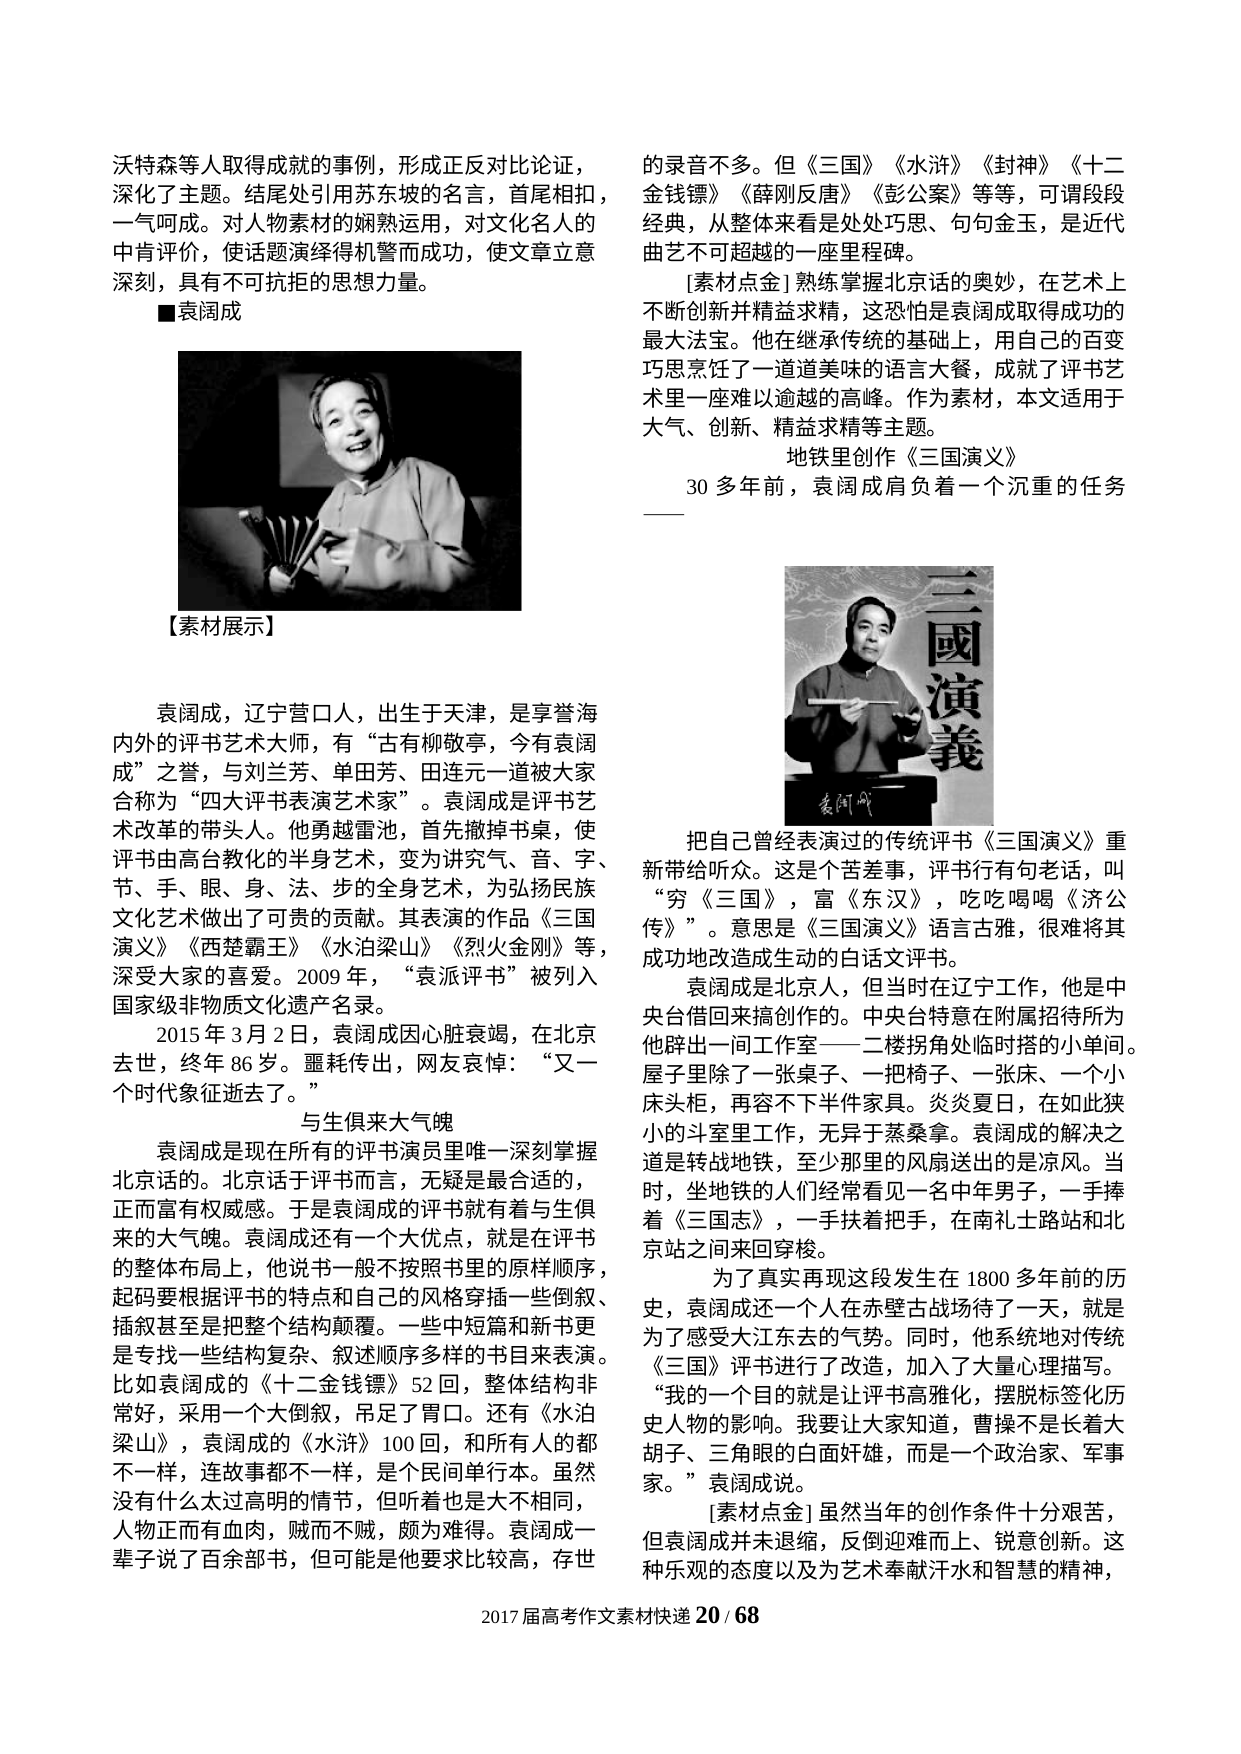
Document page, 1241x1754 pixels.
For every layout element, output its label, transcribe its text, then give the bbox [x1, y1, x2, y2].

picture [178, 351, 522, 611]
text [素材点金] 熟练掌握北京话的奥妙，在艺术上不断创新并精益求精，这恐怕是袁阔成取得成功的最大法宝。他在继承传统的基础上，用自己的百变巧思烹饪了一道道美味的语言大餐，成就了评书艺术里一座难以逾越的高峰。作为素材，本文适用于大气、创新、精益求精等主题。 [642, 267, 1128, 442]
picture [784, 566, 994, 826]
text ■袁阔成 [112, 296, 598, 325]
text 袁阔成是北京人，但当时在辽宁工作，他是中央台借回来搞创作的。中央台特意在附属招待所为他辟出一间工作室——二楼拐角处临时搭的小单间。屋子里除了一张桌子、一把椅子、一张床、一个小床头柜，再容不下半件家具。炎炎夏日，在如此狭小的斗室里工作，无异于蒸桑拿。袁阔成的解决之道是转战地铁，至少那里的风扇送出的是凉风。当时，坐地铁的人们经常看见一名中年男子，一手捧着《三国志》，一手扶着把手，在南礼士路站和北京站之间来回穿梭。 [642, 972, 1128, 1263]
text 袁阔成，辽宁营口人，出生于天津，是享誉海内外的评书艺术大师，有“古有柳敬亭，今有袁阔成”之誉，与刘兰芳、单田芳、田连元一道被大家合称为“四大评书表演艺术家”。袁阔成是评书艺术改革的带头人。他勇越雷池，首先撤掉书桌，使评书由高台教化的半身艺术，变为讲究气、音、字、节、手、眼、身、法、步的全身艺术，为弘扬民族文化艺术做出了可贵的贡献。其表演的作品《三国演义》《西楚霸王》《水泊梁山》《烈火金刚》等，深受大家的喜爱。2009年，“袁派评书”被列入国家级非物质文化遗产名录。 [112, 698, 598, 1019]
text 2015年3月2日，袁阔成因心脏衰竭，在北京去世，终年86岁。噩耗传出，网友哀悼：“又一个时代象征逝去了。” [112, 1019, 598, 1107]
text 袁阔成是现在所有的评书演员里唯一深刻掌握北京话的。北京话于评书而言，无疑是最合适的，正而富有权威感。于是袁阔成的评书就有着与生俱来的大气魄。袁阔成还有一个大优点，就是在评书的整体布局上，他说书一般不按照书里的原样顺序，起码要根据评书的特点和自己的风格穿插一些倒叙、插叙甚至是把整个结构颠覆。一些中短篇和新书更是专找一些结构复杂、叙述顺序多样的书目来表演。比如袁阔成的《十二金钱镖》52回，整体结构非常好，采用一个大倒叙，吊足了胃口。还有《水泊梁山》，袁阔成的《水浒》100回，和所有人的都不一样，连故事都不一样，是个民间单行本。虽然没有什么太过高明的情节，但听着也是大不相同，人物正而有血肉，贼而不贼，颇为难得。袁阔成一辈子说了百余部书，但可能是他要求比较高，存世的录音不多。但《三国》《水浒》《封神》《十二金钱镖》《薛刚反唐》《彭公案》等等，可谓段段经典，从整体来看是处处巧思、句句金玉，是近代曲艺不可超越的一座里程碑。 [112, 1136, 598, 1573]
text 地铁里创作《三国演义》 [642, 442, 1128, 471]
text 为了真实再现这段发生在1800多年前的历史，袁阔成还一个人在赤壁古战场待了一天，就是为了感受大江东去的气势。同时，他系统地对传统《三国》评书进行了改造，加入了大量心理描写。“我的一个目的就是让评书高雅化，摆脱标签化历史人物的影响。我要让大家知道，曹操不是长着大胡子、三角眼的白面奸雄，而是一个政治家、军事家。”袁阔成说。 [642, 1263, 1128, 1497]
text 与生俱来大气魄 [112, 1107, 598, 1136]
text 袁阔成是现在所有的评书演员里唯一深刻掌握北京话的。北京话于评书而言，无疑是最合适的，正而富有权威感。于是袁阔成的评书就有着与生俱来的大气魄。袁阔成还有一个大优点，就是在评书的整体布局上，他说书一般不按照书里的原样顺序，起码要根据评书的特点和自己的风格穿插一些倒叙、插叙甚至是把整个结构颠覆。一些中短篇和新书更是专找一些结构复杂、叙述顺序多样的书目来表演。比如袁阔成的《十二金钱镖》52回，整体结构非常好，采用一个大倒叙，吊足了胃口。还有《水泊梁山》，袁阔成的《水浒》100回，和所有人的都不一样，连故事都不一样，是个民间单行本。虽然没有什么太过高明的情节，但听着也是大不相同，人物正而有血肉，贼而不贼，颇为难得。袁阔成一辈子说了百余部书，但可能是他要求比较高，存世的录音不多。但《三国》《水浒》《封神》《十二金钱镖》《薛刚反唐》《彭公案》等等，可谓段段经典，从整体来看是处处巧思、句句金玉，是近代曲艺不可超越的一座里程碑。 [642, 150, 1128, 267]
text 30多年前，袁阔成肩负着一个沉重的任务—— [642, 471, 1128, 529]
text [素材点金] 虽然当年的创作条件十分艰苦，但袁阔成并未退缩，反倒迎难而上、锐意创新。这种乐观的态度以及为艺术奉献汗水和智慧的精神，永远值得我们学习。作为素材，本文适用于乐观、迎难而上、奉献等主题。 [642, 1497, 1128, 1584]
